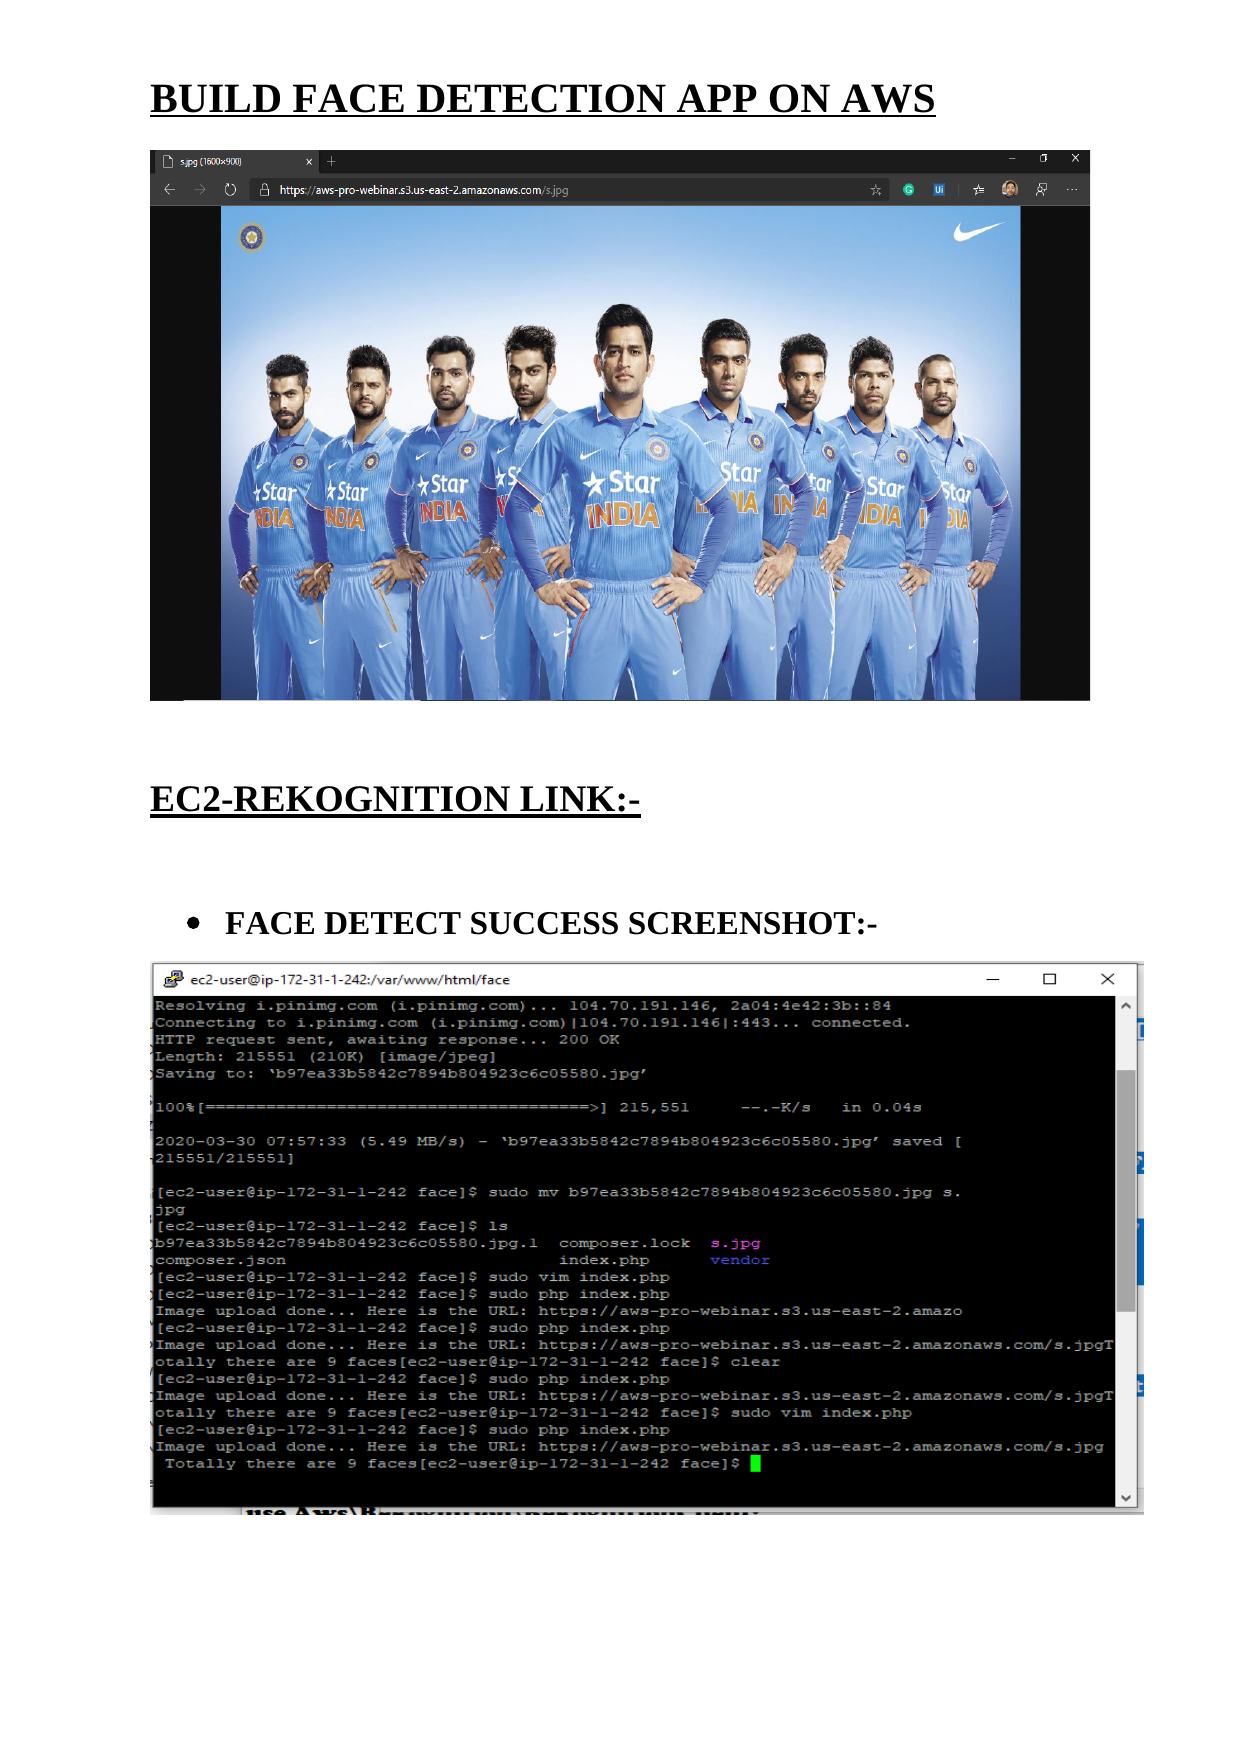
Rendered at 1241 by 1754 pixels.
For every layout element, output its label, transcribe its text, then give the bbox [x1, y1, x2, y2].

picture [150, 150, 1091, 701]
picture [150, 961, 1144, 1515]
list FACE DETECT SUCCESS SCREENSHOT:- [187, 903, 1090, 942]
text EC2-REKOGNITION LINK:- [150, 777, 1090, 820]
